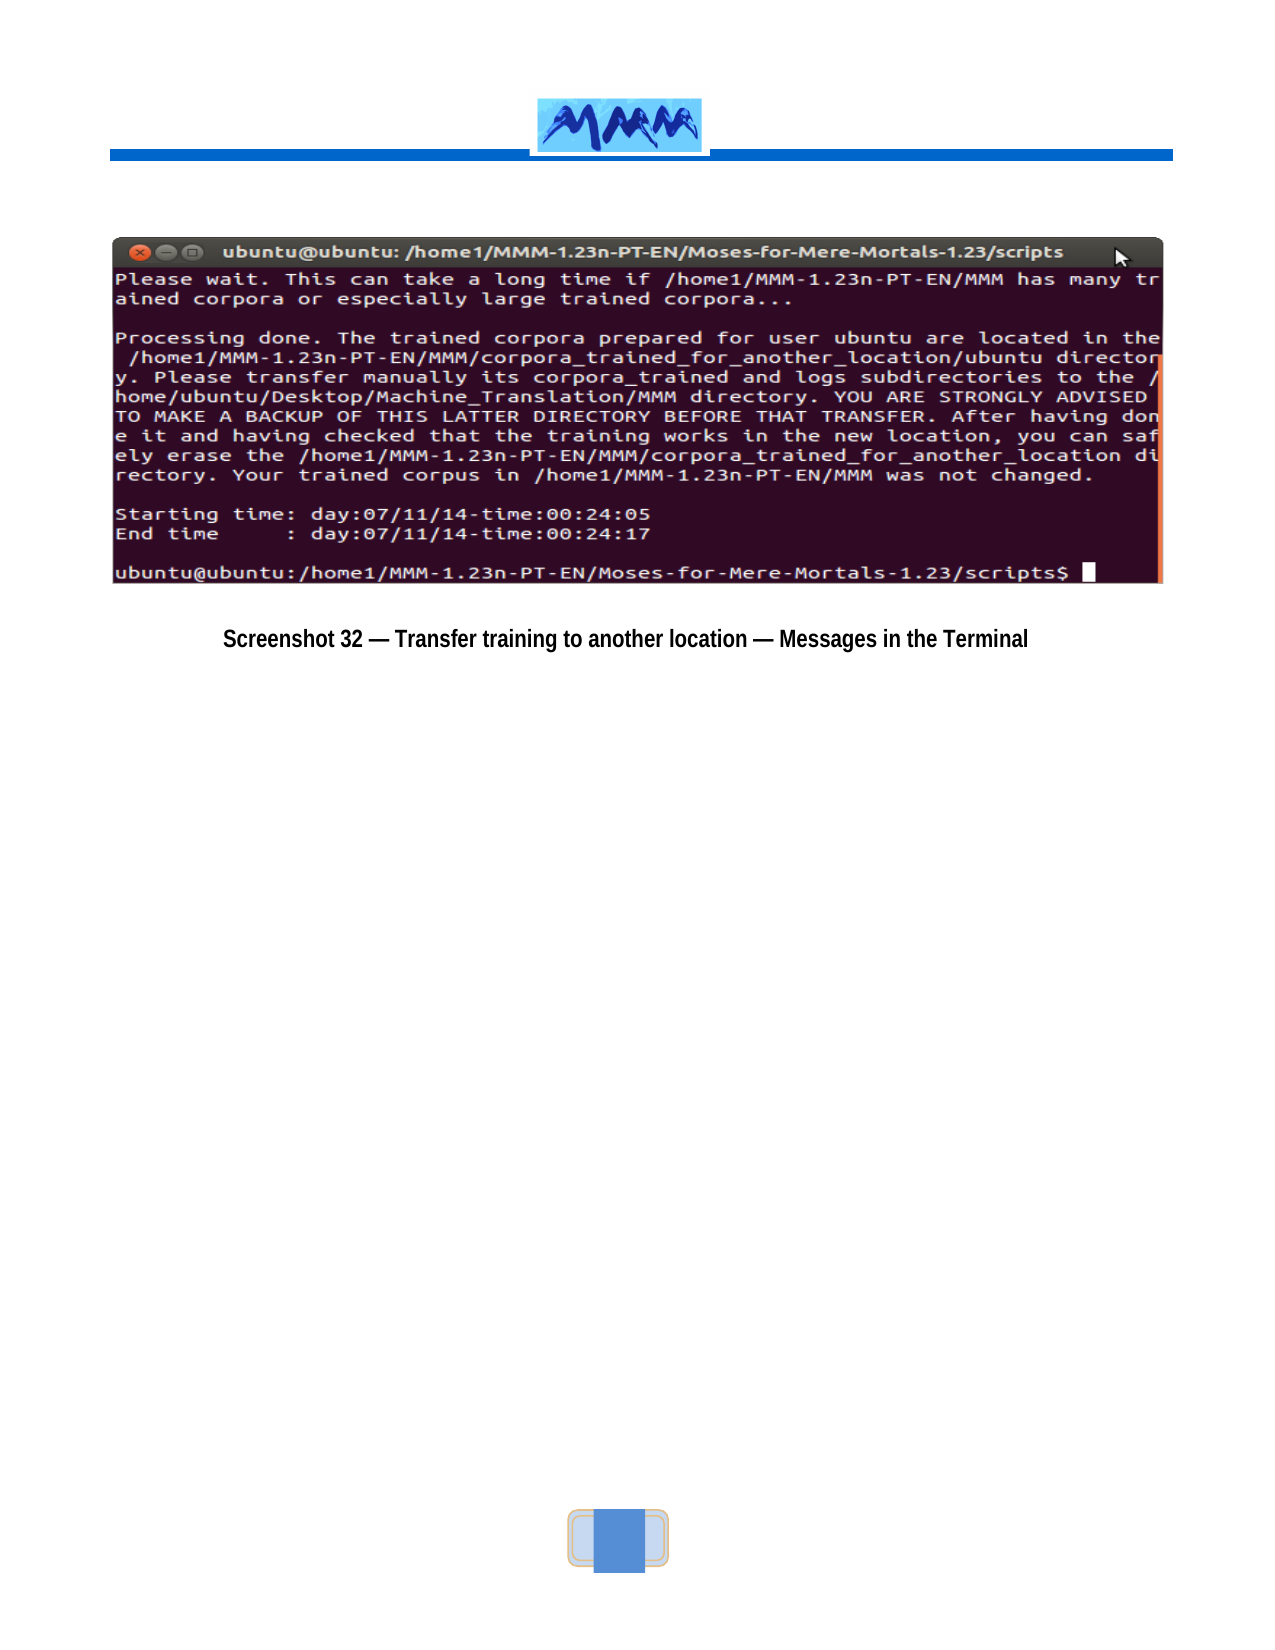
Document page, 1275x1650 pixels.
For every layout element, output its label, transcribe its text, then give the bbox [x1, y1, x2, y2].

picture [529, 87, 710, 156]
text Screenshot 32 — Transfer training to another location — Messages in the Terminal [112, 624, 1140, 652]
picture [112, 237, 1164, 584]
